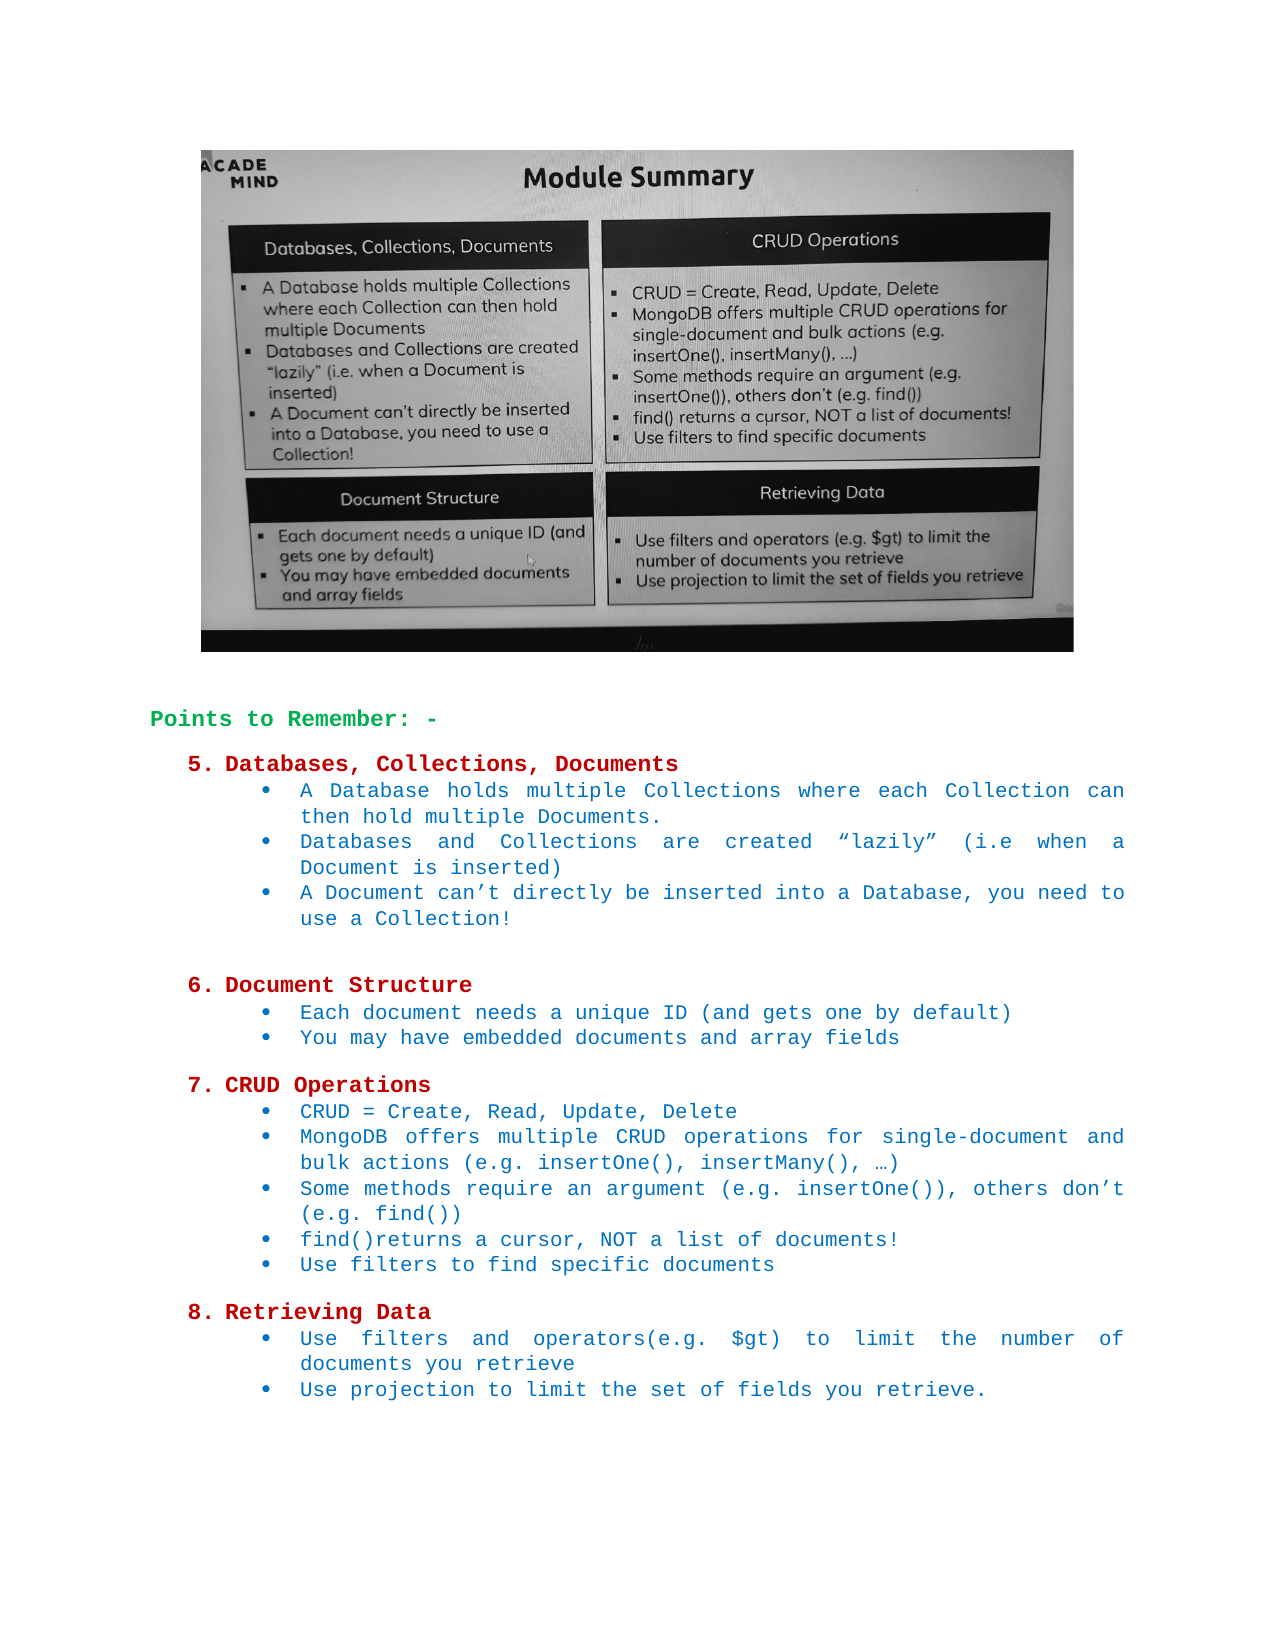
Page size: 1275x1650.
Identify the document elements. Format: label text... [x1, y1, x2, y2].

list Use filters to find specific documents [262, 1254, 1125, 1278]
list Some methods require an argument (e.g. insertOne()), others don’t (e.g. find()) [262, 1178, 1125, 1227]
list Use filters and operators(e.g. $gt) to limit the number of documents you retrieve [262, 1328, 1125, 1377]
list Databases and Collections are created “lazily” (i.e when a Document is inserted) [262, 831, 1125, 880]
list Each document needs a unique ID (and gets one by default) [262, 1002, 1125, 1025]
text Points to Remember: - [150, 708, 1125, 733]
list MongoDB offers multiple CRUD operations for single-document and bulk actions (e.g. insertOne(), insertMany(), …) [262, 1127, 1125, 1176]
list Document Structure [187, 974, 1125, 1000]
list Databases, Collections, Documents [187, 752, 1125, 778]
list Use projection to limit the set of fields you retrieve. [262, 1379, 1125, 1403]
list A Document can’t directly be inserted into a Database, you need to use a Collection! [262, 882, 1125, 931]
list CRUD = Create, Read, Update, Delete [262, 1101, 1125, 1125]
list A Database holds multiple Collections where each Collection can then hold multiple Documents. [262, 780, 1125, 829]
list CRUD Operations [187, 1073, 1125, 1099]
list find()returns a cursor, NOT a list of documents! [262, 1229, 1125, 1252]
list Retrieving Data [187, 1300, 1125, 1326]
list You may have embedded documents and array fields [262, 1027, 1125, 1051]
picture [201, 150, 1074, 652]
